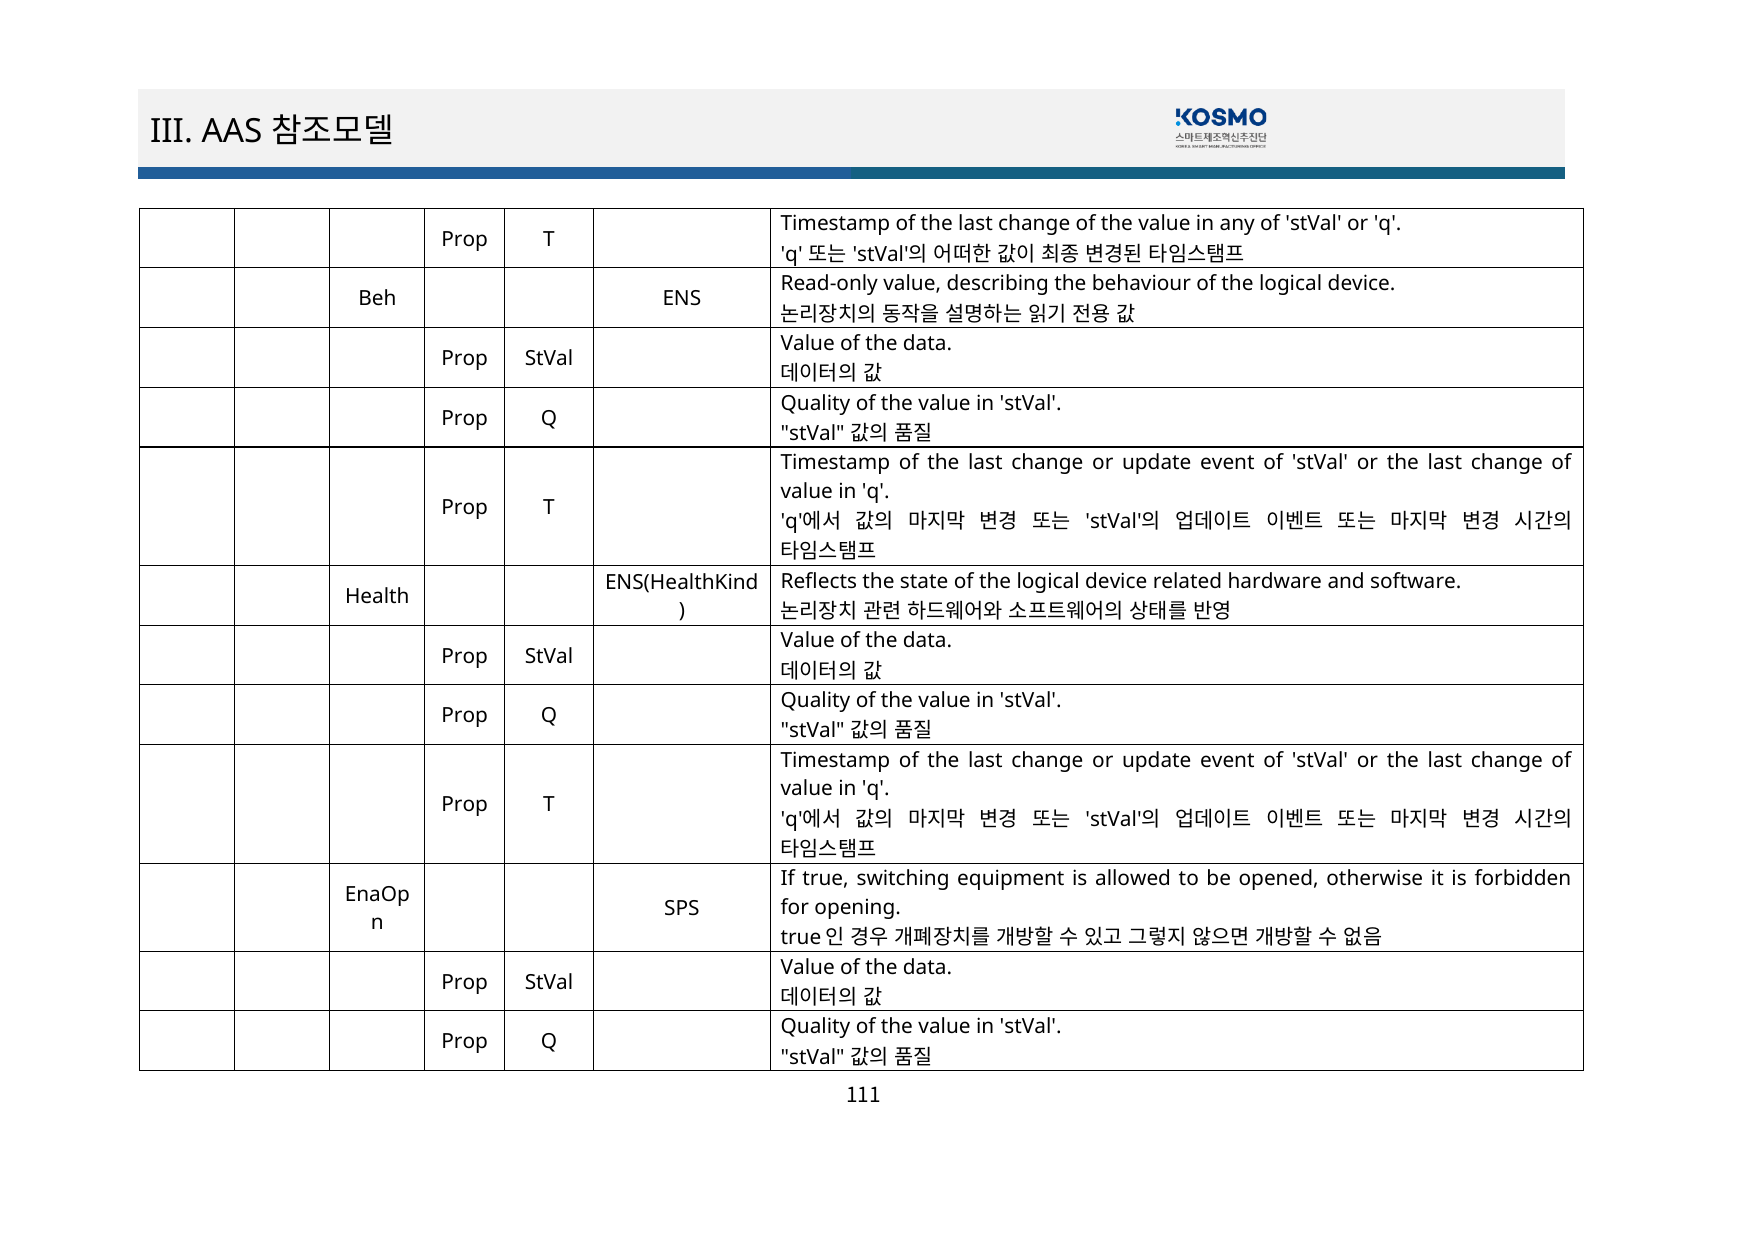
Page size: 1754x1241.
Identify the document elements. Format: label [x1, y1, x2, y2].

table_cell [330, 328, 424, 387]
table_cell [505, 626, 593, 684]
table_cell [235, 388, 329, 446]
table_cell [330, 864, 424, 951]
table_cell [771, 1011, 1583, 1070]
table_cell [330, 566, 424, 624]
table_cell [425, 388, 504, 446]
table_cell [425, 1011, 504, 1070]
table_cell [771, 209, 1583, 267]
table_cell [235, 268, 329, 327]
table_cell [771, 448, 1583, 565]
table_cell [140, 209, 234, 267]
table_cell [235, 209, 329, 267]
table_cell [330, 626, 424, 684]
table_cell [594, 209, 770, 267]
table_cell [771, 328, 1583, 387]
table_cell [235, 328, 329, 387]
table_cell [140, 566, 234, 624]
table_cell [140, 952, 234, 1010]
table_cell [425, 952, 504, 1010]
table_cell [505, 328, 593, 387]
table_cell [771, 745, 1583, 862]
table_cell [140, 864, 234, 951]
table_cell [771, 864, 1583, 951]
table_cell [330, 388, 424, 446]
picture [1175, 108, 1267, 148]
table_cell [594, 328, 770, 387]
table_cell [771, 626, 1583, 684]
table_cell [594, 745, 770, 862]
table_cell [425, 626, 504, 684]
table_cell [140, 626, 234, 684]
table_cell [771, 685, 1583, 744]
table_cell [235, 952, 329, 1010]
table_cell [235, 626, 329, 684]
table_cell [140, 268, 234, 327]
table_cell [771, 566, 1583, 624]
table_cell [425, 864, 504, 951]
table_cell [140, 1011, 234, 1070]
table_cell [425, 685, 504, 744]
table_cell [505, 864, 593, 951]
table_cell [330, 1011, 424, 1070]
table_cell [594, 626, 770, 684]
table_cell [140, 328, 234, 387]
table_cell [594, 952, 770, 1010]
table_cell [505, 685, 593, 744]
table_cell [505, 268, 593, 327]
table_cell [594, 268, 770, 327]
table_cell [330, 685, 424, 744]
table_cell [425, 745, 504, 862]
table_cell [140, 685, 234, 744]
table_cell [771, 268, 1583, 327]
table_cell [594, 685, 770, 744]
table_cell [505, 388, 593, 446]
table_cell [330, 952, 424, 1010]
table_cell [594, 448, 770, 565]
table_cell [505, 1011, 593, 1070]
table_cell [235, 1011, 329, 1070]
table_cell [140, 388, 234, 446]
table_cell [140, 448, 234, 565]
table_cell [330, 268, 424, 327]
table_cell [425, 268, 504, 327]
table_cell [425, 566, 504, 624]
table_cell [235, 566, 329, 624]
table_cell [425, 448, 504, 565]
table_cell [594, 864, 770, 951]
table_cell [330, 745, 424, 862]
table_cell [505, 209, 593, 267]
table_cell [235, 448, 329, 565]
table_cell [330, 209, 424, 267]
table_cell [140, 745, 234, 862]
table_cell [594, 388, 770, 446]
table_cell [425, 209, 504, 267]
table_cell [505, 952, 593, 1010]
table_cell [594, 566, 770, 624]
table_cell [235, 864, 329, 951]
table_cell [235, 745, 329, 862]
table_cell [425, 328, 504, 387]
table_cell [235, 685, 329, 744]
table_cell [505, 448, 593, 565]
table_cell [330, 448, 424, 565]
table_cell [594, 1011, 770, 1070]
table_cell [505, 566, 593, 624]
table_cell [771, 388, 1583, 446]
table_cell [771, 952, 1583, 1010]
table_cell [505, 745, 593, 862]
